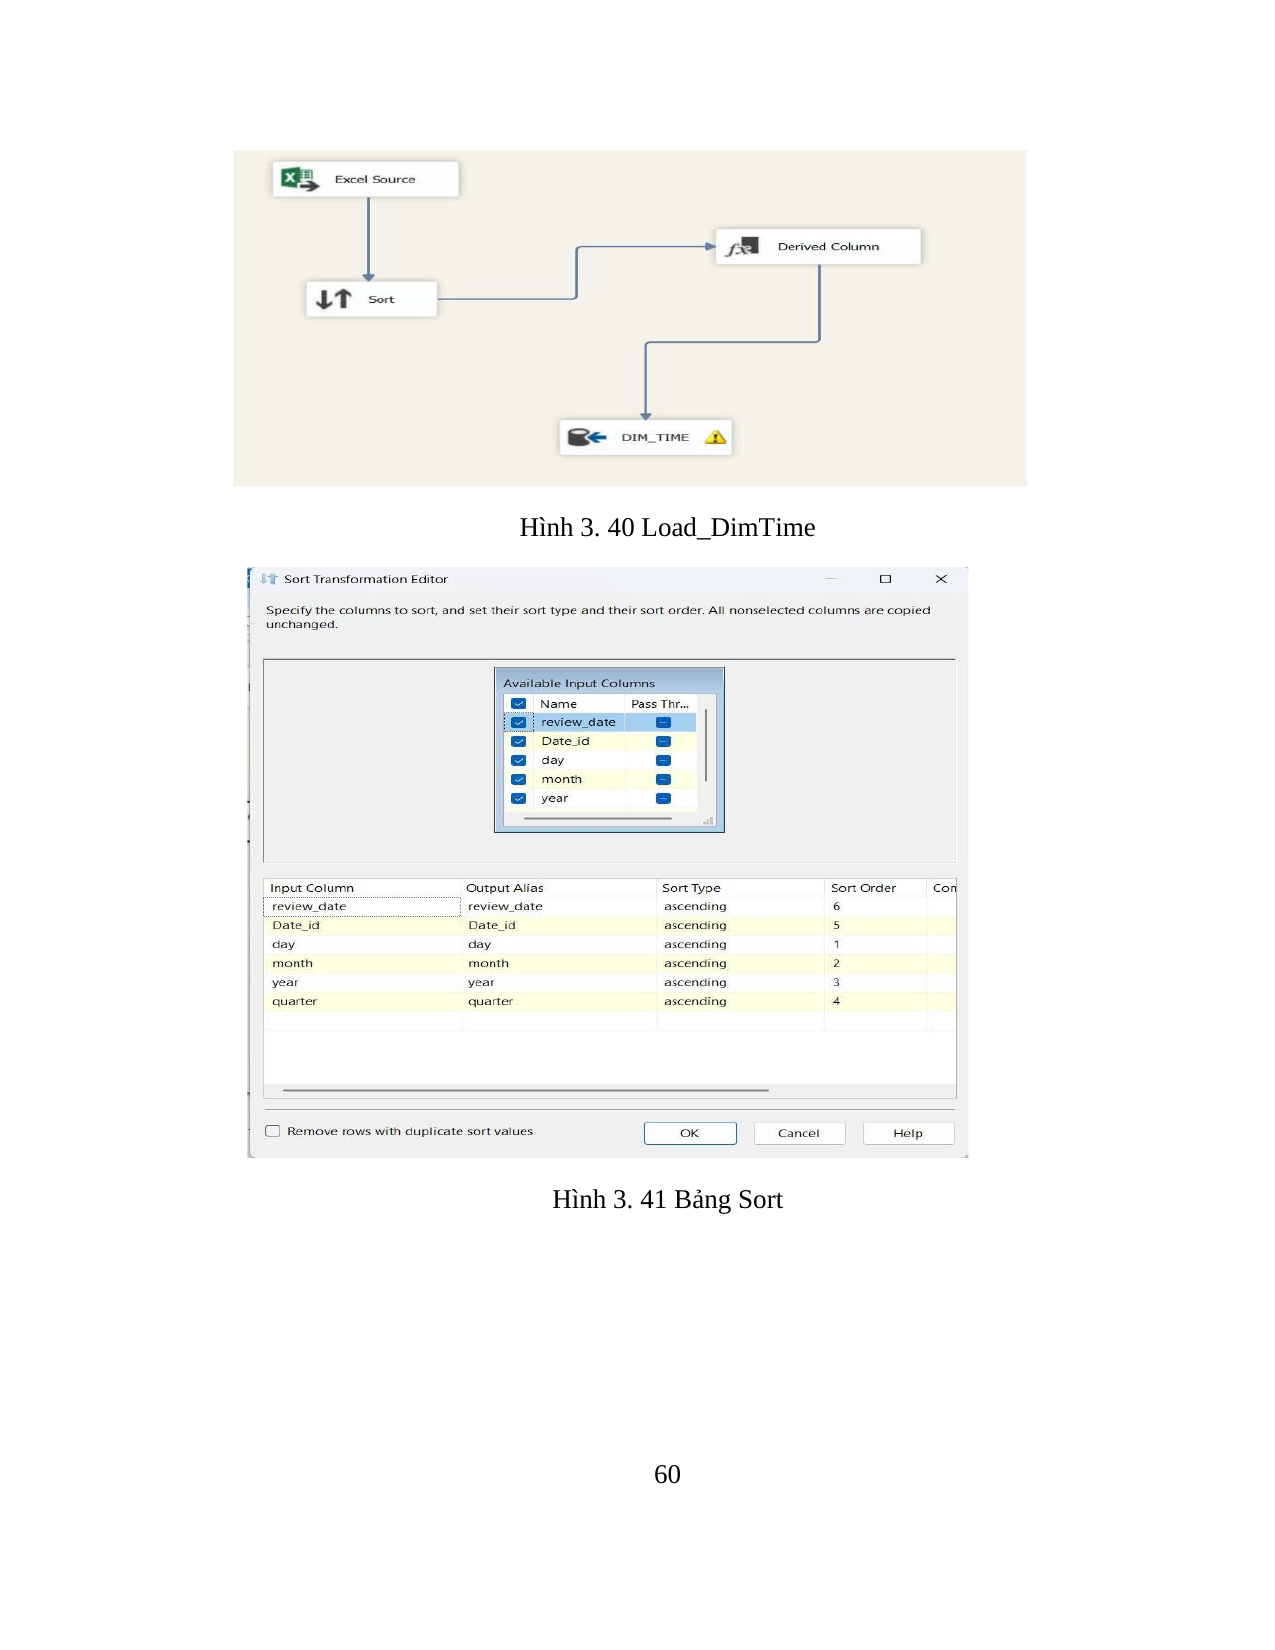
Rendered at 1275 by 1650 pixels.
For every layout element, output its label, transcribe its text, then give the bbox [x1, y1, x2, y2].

text Hình 3. 41 Bảng Sort [135, 1183, 1125, 1214]
picture [233, 150, 1027, 486]
picture [247, 567, 969, 1158]
text Hình 3. 40 Load_DimTime [135, 511, 1125, 542]
